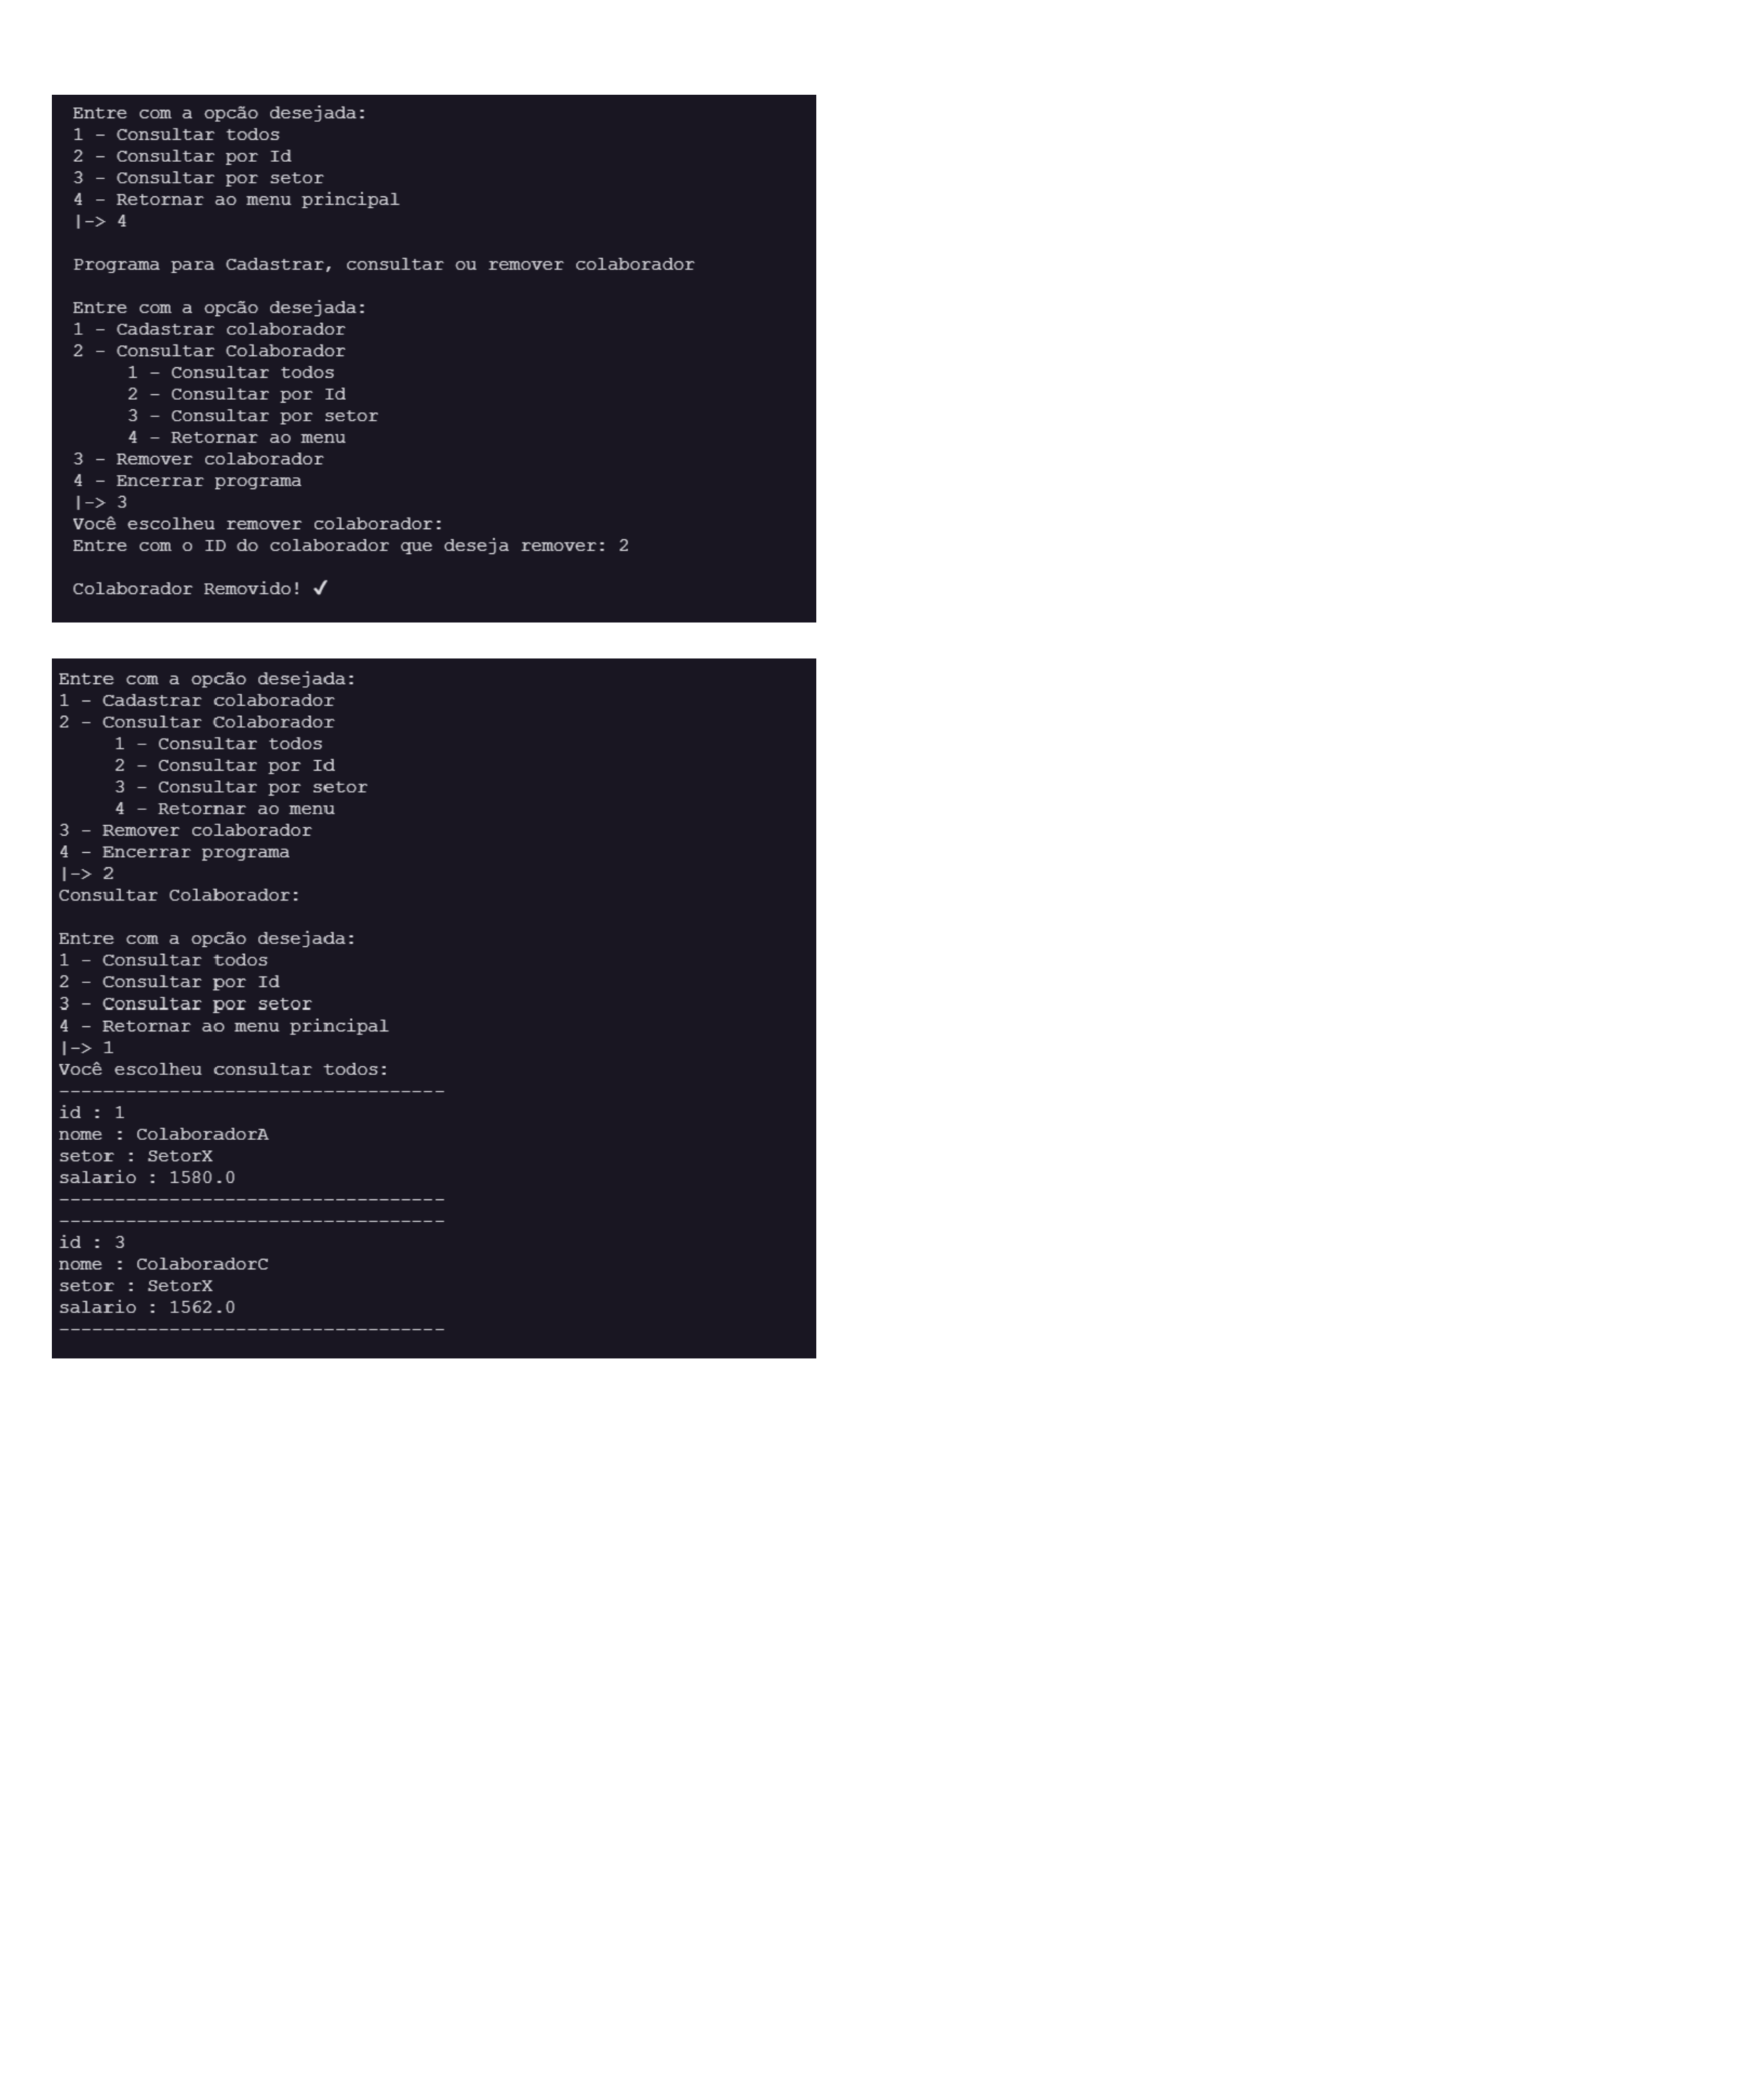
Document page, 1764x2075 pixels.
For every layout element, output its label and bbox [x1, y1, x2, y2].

picture [52, 658, 816, 1358]
picture [52, 95, 816, 622]
